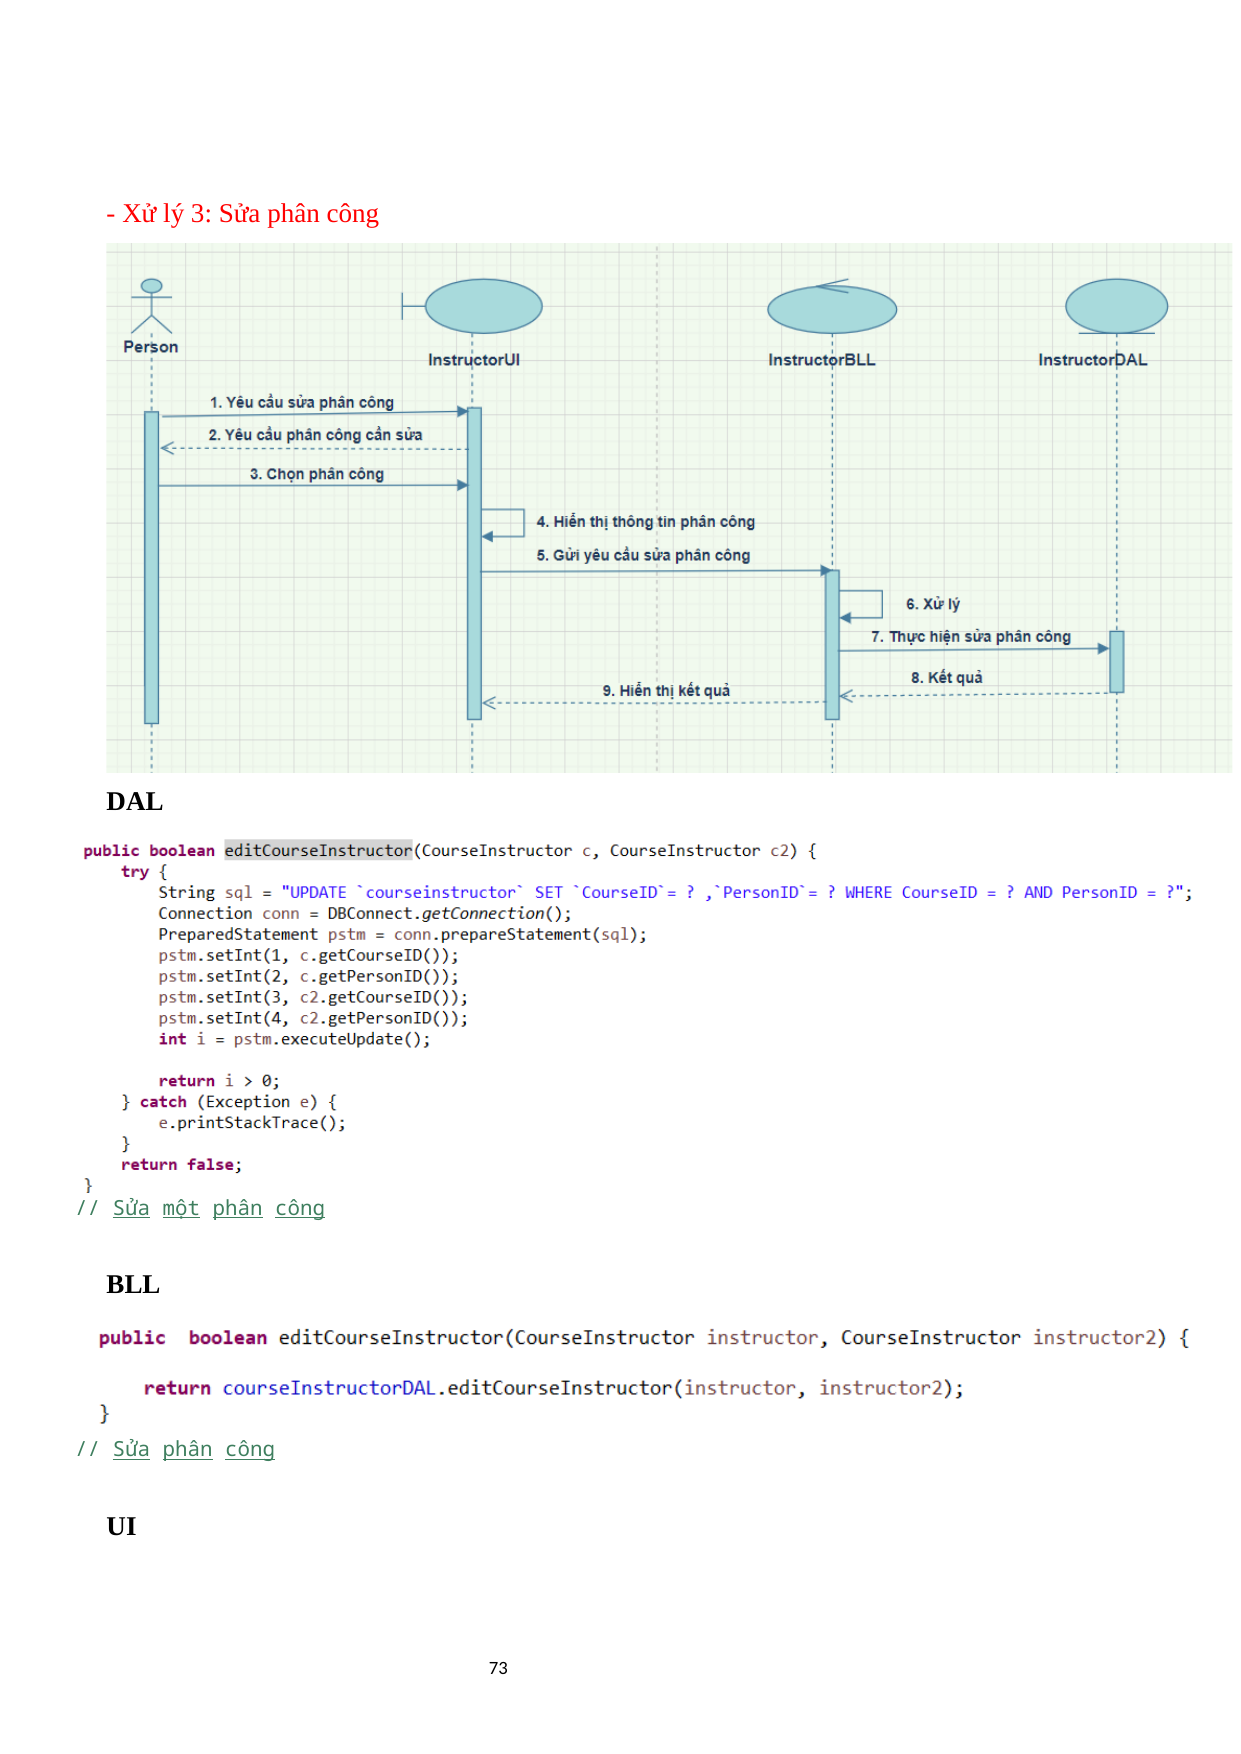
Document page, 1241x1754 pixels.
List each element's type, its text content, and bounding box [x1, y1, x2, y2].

picture [75, 832, 1203, 1193]
text BLL [106, 1268, 1203, 1299]
text // Sửa một phân công [75, 1193, 1203, 1221]
picture [75, 1314, 1194, 1435]
picture [106, 243, 1233, 773]
text - Xử lý 3: Sửa phân công [106, 197, 1203, 228]
text UI [106, 1509, 1203, 1541]
text DAL [106, 786, 1203, 817]
